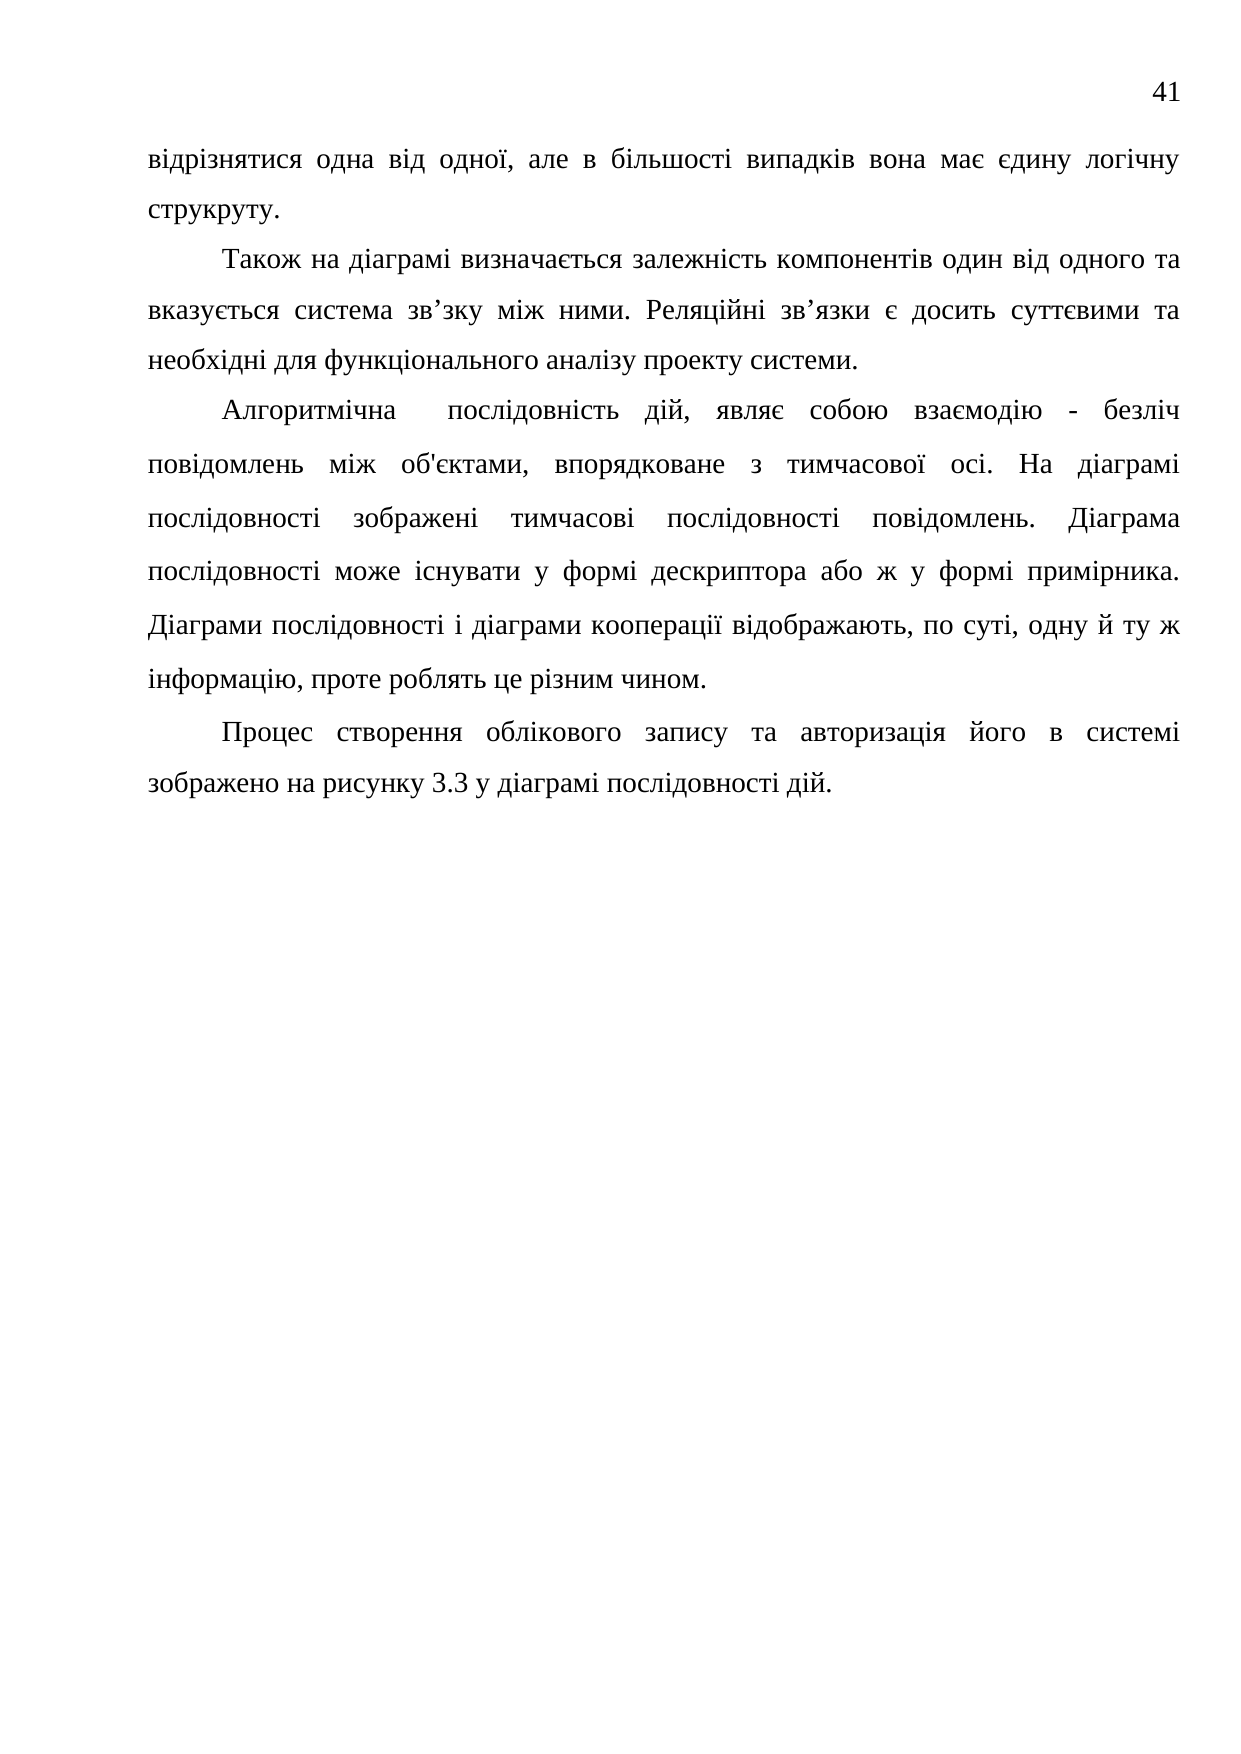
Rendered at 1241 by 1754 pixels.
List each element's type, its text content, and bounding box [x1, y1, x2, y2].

text Процес створення облікового запису та авторизація його в системі зображено на рисунку 3.3 у діаграмі послідовності дій. [148, 714, 1181, 798]
text Алгоритмічна послідовність дій, являє собою взаємодію - безліч повідомлень між об'єктами, впорядковане з тимчасової осі. На діаграмі послідовності зображені тимчасові послідовності повідомлень. Діаграма послідовності може існувати у формі дескриптора або ж у формі примірника. Діаграми послідовності і діаграми кооперації відображають, по суті, одну й ту ж інформацію, проте роблять це різним чином. [148, 392, 1181, 694]
text Також на діаграмі визначається залежність компонентів один від одного та вказується система зв’зку між ними. Реляційні зв’язки є досить суттєвими та необхідні для функціонального аналізу проекту системи. [148, 242, 1181, 376]
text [148, 141, 1181, 225]
